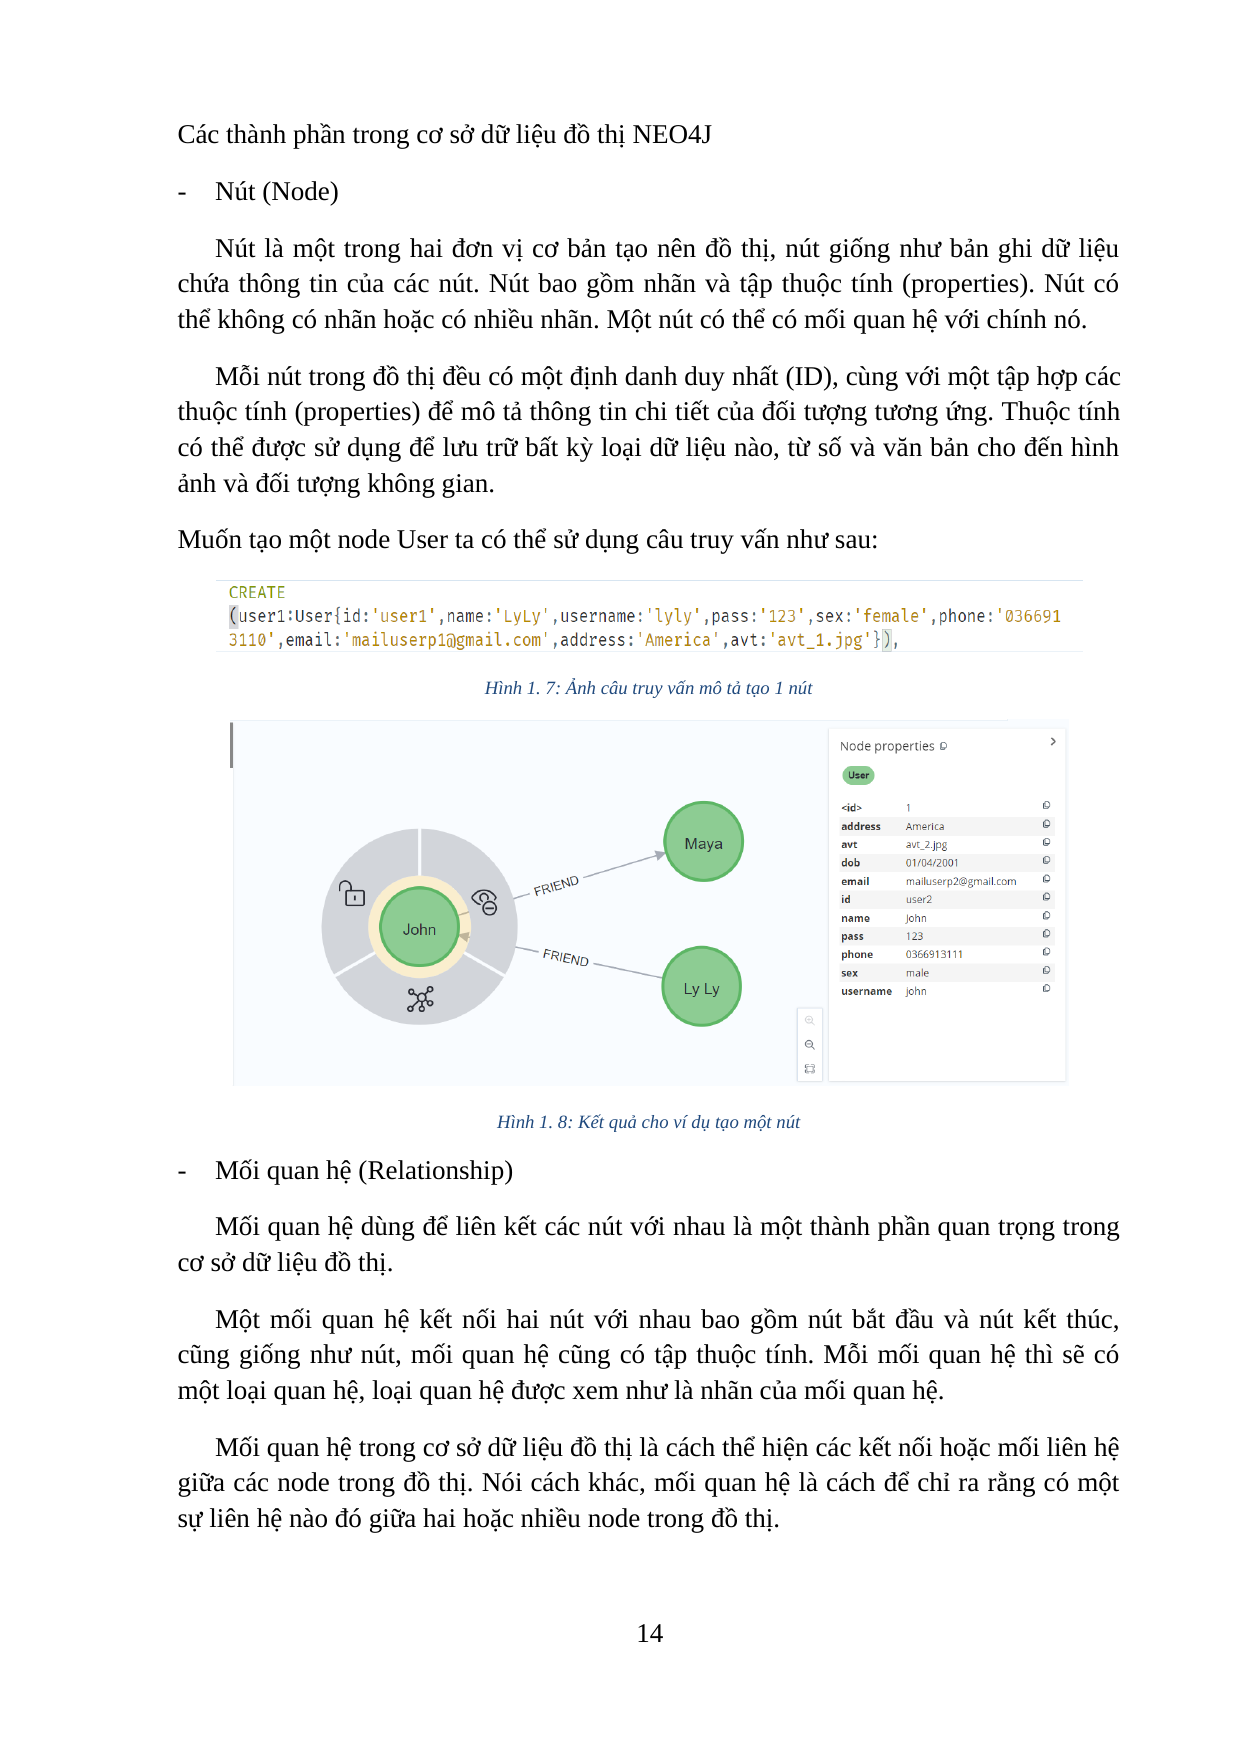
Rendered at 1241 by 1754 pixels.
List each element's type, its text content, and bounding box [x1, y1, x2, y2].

picture [230, 719, 1069, 1086]
picture [216, 580, 1083, 652]
text Nút là một trong hai đơn vị cơ bản tạo nên đồ thị, nút giống như bản ghi dữ liệu chứa thông tin của các nút. Nút bao gồm nhãn và tập thuộc tính (properties). Nút có thể không có nhãn hoặc có nhiều nhãn. Một nút có thể có mối quan hệ với chính nó. [177, 232, 1122, 334]
list Nút (Node) [177, 175, 1122, 206]
list Mối quan hệ (Relationship) [177, 1154, 1122, 1185]
text Mối quan hệ dùng để liên kết các nút với nhau là một thành phần quan trọng trong cơ sở dữ liệu đồ thị. [177, 1210, 1122, 1277]
text Mỗi nút trong đồ thị đều có một định danh duy nhất (ID), cùng với một tập hợp các thuộc tính (properties) để mô tả thông tin chi tiết của đối tượng tương ứng. Thuộc tính có thể được sử dụng để lưu trữ bất kỳ loại dữ liệu nào, từ số và văn bản cho đến hình ảnh và đối tượng không gian. [177, 360, 1122, 498]
text Các thành phần trong cơ sở dữ liệu đồ thị NEO4J [177, 118, 1122, 150]
text Mối quan hệ trong cơ sở dữ liệu đồ thị là cách thể hiện các kết nối hoặc mối liên hệ giữa các node trong đồ thị. Nói cách khác, mối quan hệ là cách để chỉ ra rằng có một sự liên hệ nào đó giữa hai hoặc nhiều node trong đồ thị. [177, 1431, 1122, 1533]
text Muốn tạo một node User ta có thể sử dụng câu truy vấn như sau: [177, 523, 1122, 554]
text Một mối quan hệ kết nối hai nút với nhau bao gồm nút bắt đầu và nút kết thúc, cũng giống như nút, mối quan hệ cũng có tập thuộc tính. Mỗi mối quan hệ thì sẽ có một loại quan hệ, loại quan hệ được xem như là nhãn của mối quan hệ. [177, 1303, 1122, 1405]
